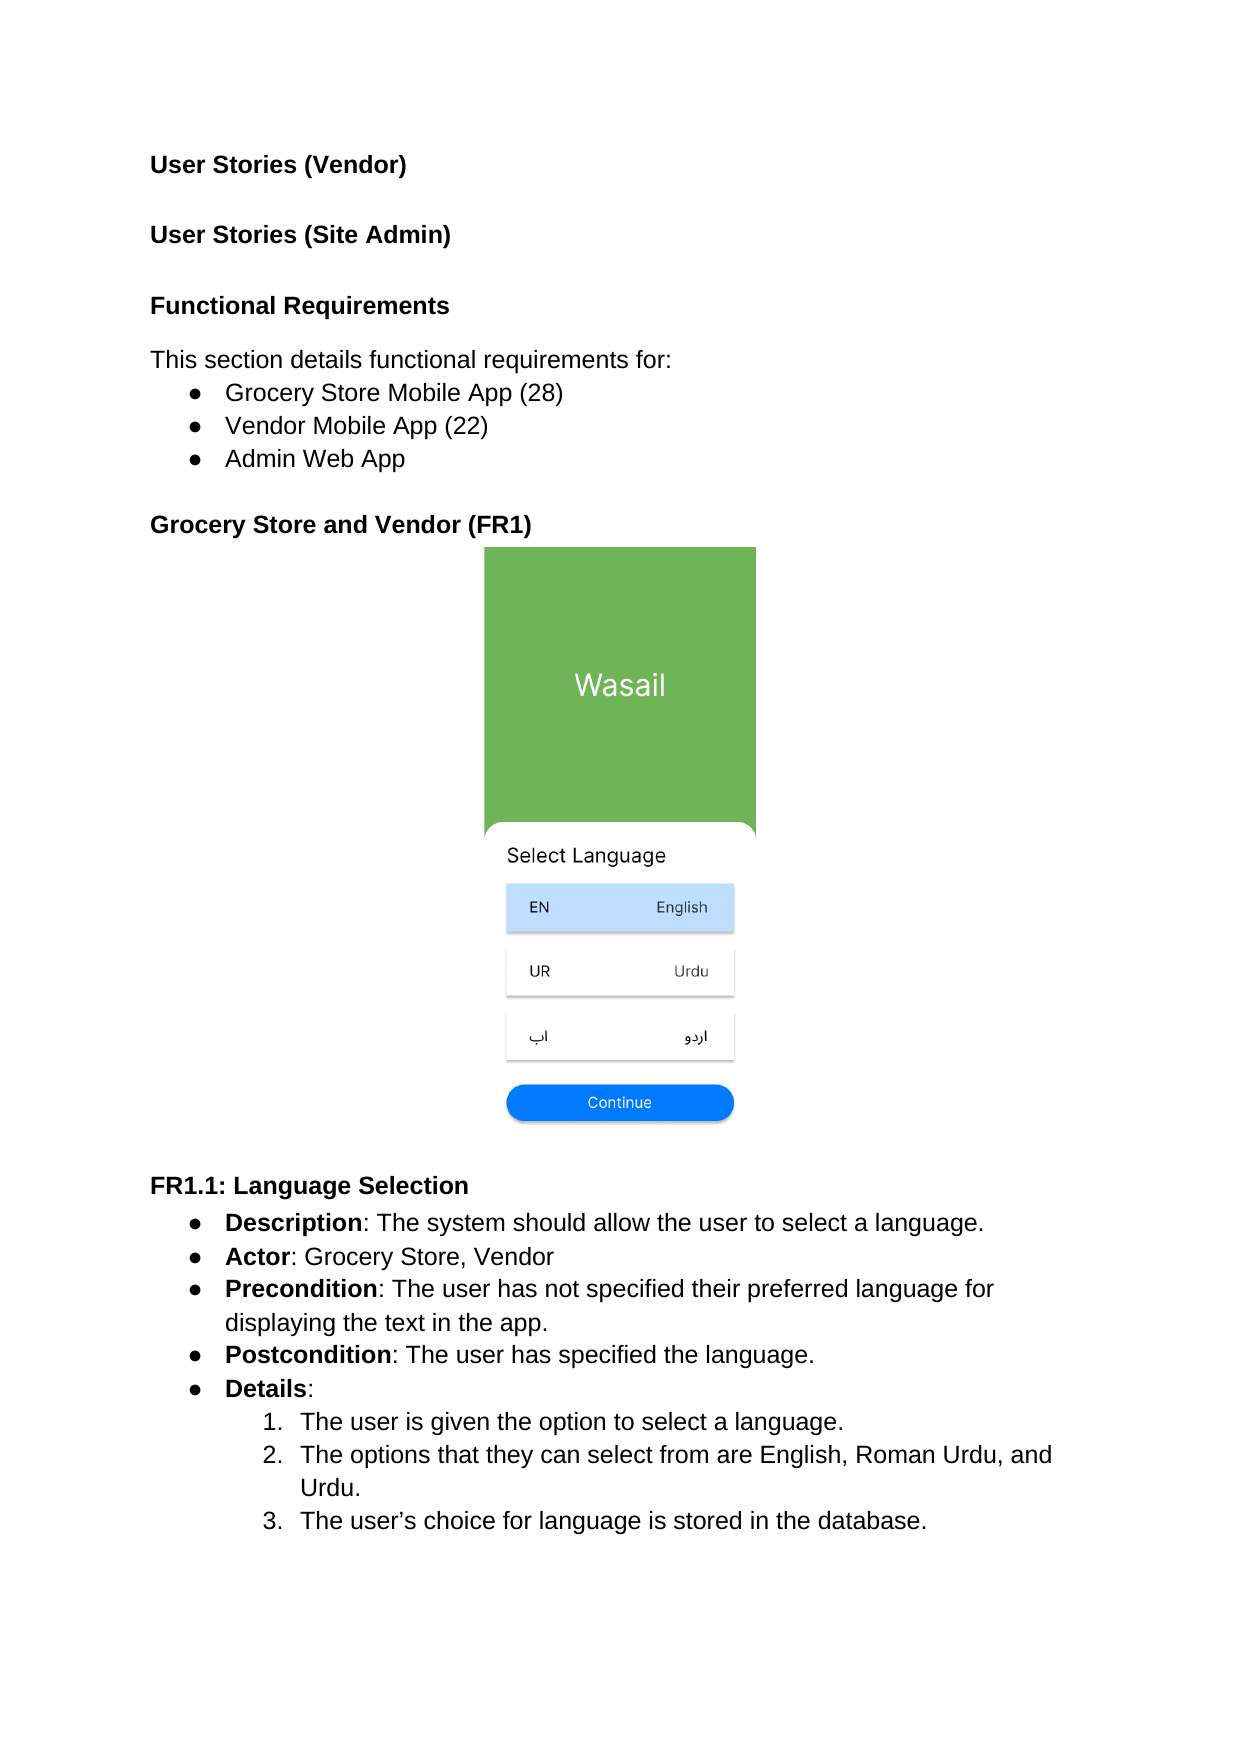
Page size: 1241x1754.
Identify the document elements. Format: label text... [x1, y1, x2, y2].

subtitle User Stories (Site Admin) [150, 221, 1090, 249]
list Postcondition: The user has specified the language. [187, 1341, 1090, 1369]
text This section details functional requirements for: [150, 345, 1090, 374]
list Grocery Store Mobile App (28) [187, 378, 1090, 407]
list Vendor Mobile App (22) [187, 411, 1090, 440]
list Admin Web App [187, 444, 1090, 473]
list The user is given the option to select a language. [262, 1407, 1090, 1435]
subtitle User Stories (Vendor) [150, 150, 1090, 179]
list The options that they can select from are English, Roman Urdu, and Urdu. [262, 1439, 1090, 1501]
list The user’s choice for language is stored in the database. [262, 1506, 1090, 1534]
list Precondition: The user has not specified their preferred language for displaying the text in the app. [187, 1274, 1090, 1336]
list Actor: Grocery Store, Vendor [187, 1241, 1090, 1270]
list Description: The system should allow the user to select a language. [187, 1208, 1090, 1237]
subtitle Functional Requirements [150, 291, 1090, 320]
subtitle Grocery Store and Vendor (FR1) [150, 510, 1090, 539]
list Details: [187, 1373, 1090, 1402]
picture [484, 547, 756, 1138]
subtitle FR1.1: Language Selection [150, 1171, 1090, 1200]
